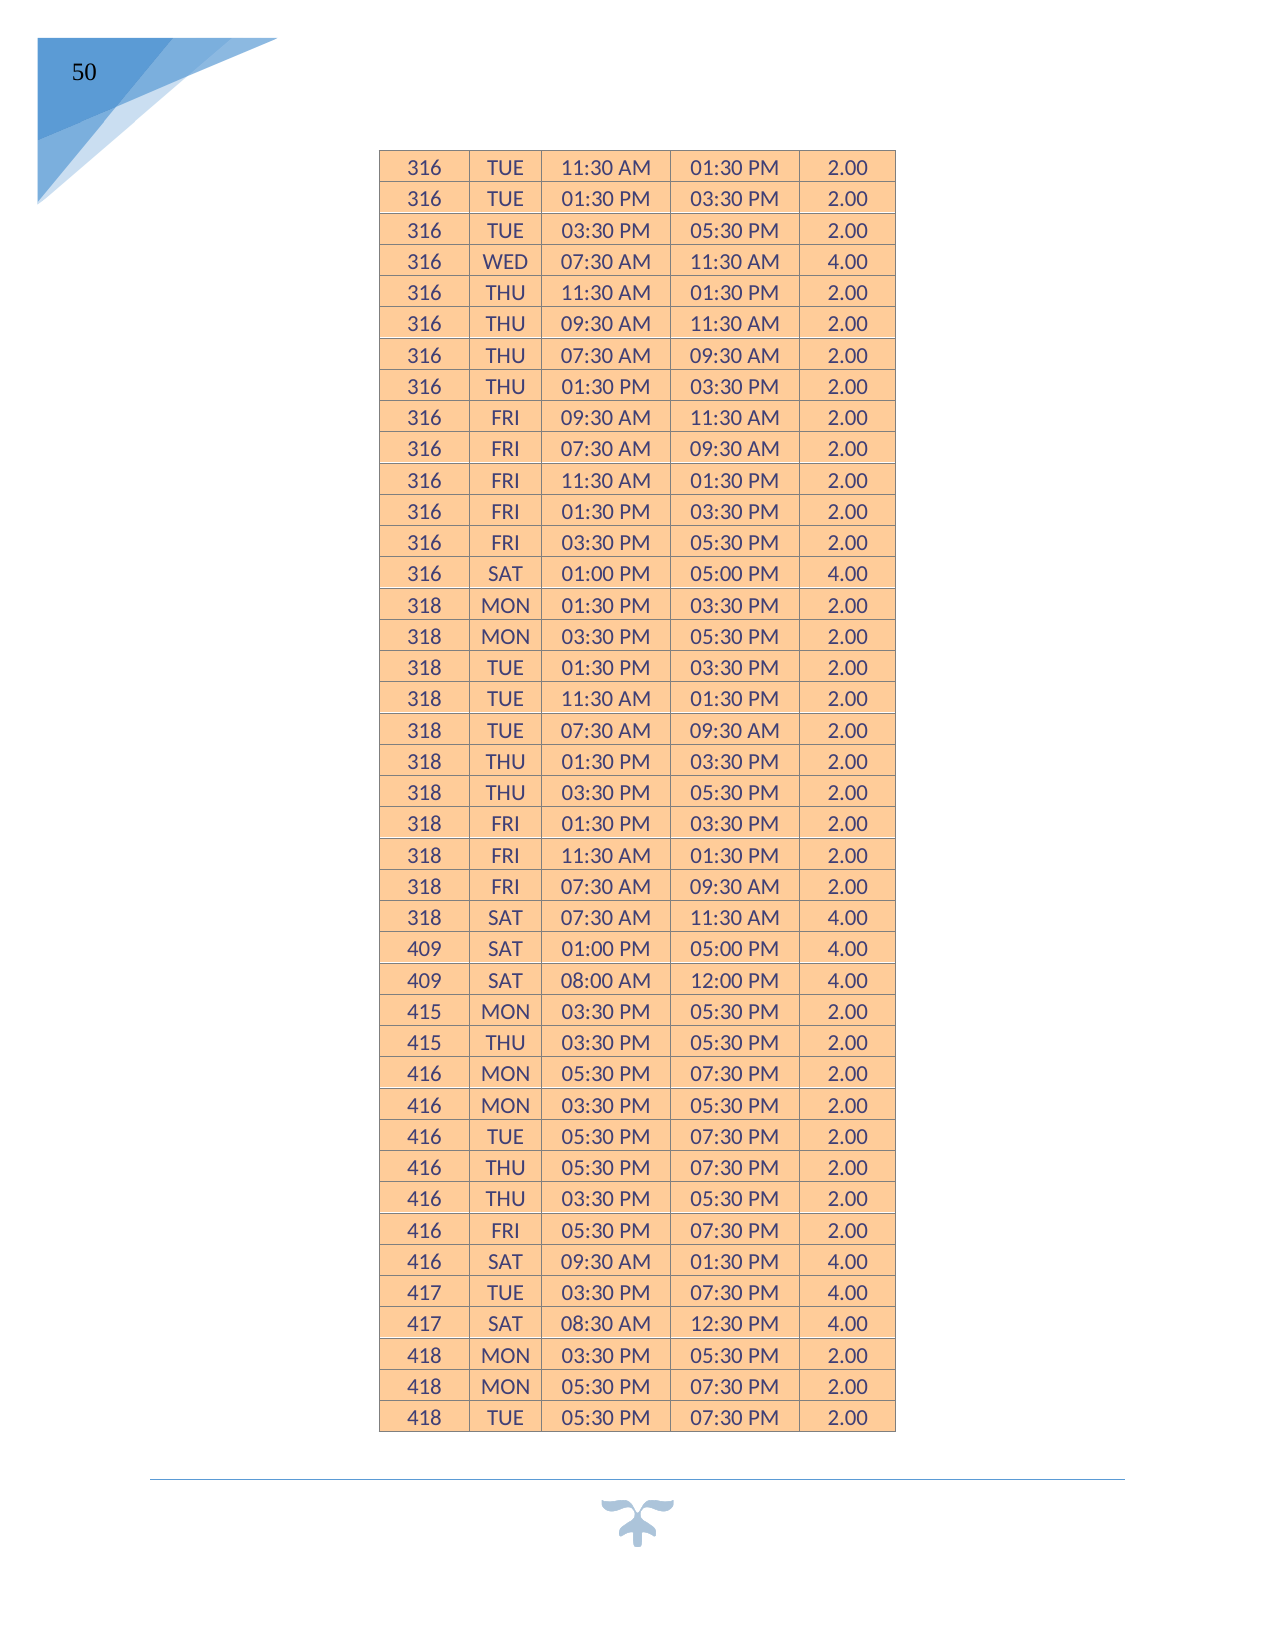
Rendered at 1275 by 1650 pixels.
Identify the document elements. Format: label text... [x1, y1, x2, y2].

table_cell 09:30 AM [671, 432, 799, 462]
table_cell 2.00 [800, 1026, 895, 1056]
table_cell 05:30 PM [671, 995, 799, 1025]
table_cell 07:30 PM [671, 1214, 799, 1244]
table_cell 2.00 [800, 745, 895, 775]
table_cell 11:30 AM [542, 151, 670, 181]
table_cell 316 [380, 307, 469, 337]
table_cell 01:30 PM [542, 589, 670, 619]
table_cell THU [470, 339, 541, 369]
table_cell 09:30 AM [542, 307, 670, 337]
table_cell 2.00 [800, 495, 895, 525]
table_cell 316 [380, 214, 469, 244]
table_cell 03:30 PM [671, 370, 799, 400]
table_cell 01:30 PM [671, 1245, 799, 1275]
table_cell 318 [380, 776, 469, 806]
table_cell 416 [380, 1182, 469, 1212]
table_cell 05:30 PM [671, 620, 799, 650]
table_cell 4.00 [800, 964, 895, 994]
table_cell 07:30 PM [671, 1370, 799, 1400]
table_cell 416 [380, 1057, 469, 1087]
table_cell 07:30 AM [542, 901, 670, 931]
table_cell 11:30 AM [542, 682, 670, 712]
table_cell 416 [380, 1120, 469, 1150]
table_cell 2.00 [800, 1214, 895, 1244]
table_cell 2.00 [800, 682, 895, 712]
table_cell 316 [380, 339, 469, 369]
table_cell 2.00 [800, 776, 895, 806]
table_cell 12:00 PM [671, 964, 799, 994]
table_cell 01:30 PM [542, 495, 670, 525]
table_cell 417 [380, 1276, 469, 1306]
table_cell FRI [470, 870, 541, 900]
table_cell 01:30 PM [671, 151, 799, 181]
table_cell 318 [380, 651, 469, 681]
table_cell SAT [470, 557, 541, 587]
table_cell 12:30 PM [671, 1307, 799, 1337]
table_cell 418 [380, 1339, 469, 1369]
table_cell 01:30 PM [542, 651, 670, 681]
table_cell 01:30 PM [671, 682, 799, 712]
table_cell 05:30 PM [542, 1151, 670, 1181]
table_cell 03:30 PM [542, 776, 670, 806]
table_cell 05:30 PM [542, 1401, 670, 1431]
table_cell 415 [380, 1026, 469, 1056]
table_cell THU [470, 370, 541, 400]
table_cell 2.00 [800, 839, 895, 869]
table_cell TUE [470, 1120, 541, 1150]
table_cell 03:30 PM [542, 1026, 670, 1056]
table_cell FRI [470, 432, 541, 462]
table_cell 416 [380, 1245, 469, 1275]
table_cell 416 [380, 1214, 469, 1244]
table_cell 2.00 [800, 1057, 895, 1087]
table_cell 2.00 [800, 151, 895, 181]
table_cell THU [470, 1026, 541, 1056]
table_cell SAT [470, 901, 541, 931]
table_cell 2.00 [800, 1089, 895, 1119]
table_cell 07:30 AM [542, 245, 670, 275]
table_cell 2.00 [800, 620, 895, 650]
table_cell 2.00 [800, 870, 895, 900]
table_cell 03:30 PM [542, 526, 670, 556]
table_cell 4.00 [800, 1245, 895, 1275]
table_cell 318 [380, 839, 469, 869]
table_cell 417 [380, 1307, 469, 1337]
table_cell 01:30 PM [671, 276, 799, 306]
table_cell 415 [380, 995, 469, 1025]
table_cell 316 [380, 557, 469, 587]
table_cell 2.00 [800, 1370, 895, 1400]
table_cell 03:30 PM [542, 214, 670, 244]
table_cell FRI [470, 839, 541, 869]
table_cell 318 [380, 745, 469, 775]
table_cell 418 [380, 1370, 469, 1400]
table_cell 4.00 [800, 557, 895, 587]
table_cell 01:30 PM [542, 807, 670, 837]
table_cell 05:30 PM [671, 1026, 799, 1056]
table_cell 2.00 [800, 995, 895, 1025]
table_cell 2.00 [800, 807, 895, 837]
table_cell 316 [380, 370, 469, 400]
table_cell 316 [380, 151, 469, 181]
table_cell 01:30 PM [671, 839, 799, 869]
table_cell 11:30 AM [671, 401, 799, 431]
table_cell TUE [470, 714, 541, 744]
table_cell 01:00 PM [542, 557, 670, 587]
table_cell 01:30 PM [542, 745, 670, 775]
table_cell THU [470, 745, 541, 775]
table_cell TUE [470, 651, 541, 681]
table_cell 318 [380, 714, 469, 744]
table_cell 07:30 PM [671, 1276, 799, 1306]
table_cell 2.00 [800, 714, 895, 744]
table_cell SAT [470, 1307, 541, 1337]
table_cell 2.00 [800, 432, 895, 462]
table_cell 318 [380, 807, 469, 837]
table_cell 2.00 [800, 1151, 895, 1181]
table_cell 418 [380, 1401, 469, 1431]
table_cell 03:30 PM [542, 1182, 670, 1212]
table_cell 03:30 PM [542, 1089, 670, 1119]
table_cell 2.00 [800, 307, 895, 337]
table_cell THU [470, 307, 541, 337]
table_cell 316 [380, 182, 469, 212]
table_cell MON [470, 995, 541, 1025]
table_cell 2.00 [800, 370, 895, 400]
table_cell 2.00 [800, 464, 895, 494]
table_cell 05:30 PM [671, 526, 799, 556]
table_cell 11:30 AM [671, 901, 799, 931]
table_cell 05:30 PM [671, 214, 799, 244]
table_cell 07:30 PM [671, 1120, 799, 1150]
table_cell 2.00 [800, 401, 895, 431]
table_cell 03:30 PM [542, 1339, 670, 1369]
table_cell 05:30 PM [671, 1089, 799, 1119]
table_cell MON [470, 1339, 541, 1369]
table_cell 09:30 AM [542, 1245, 670, 1275]
table_cell 2.00 [800, 1182, 895, 1212]
table_cell 09:30 AM [542, 401, 670, 431]
table_cell 07:30 AM [542, 339, 670, 369]
table_cell 07:30 PM [671, 1401, 799, 1431]
table_cell 11:30 AM [542, 839, 670, 869]
table_cell 2.00 [800, 1401, 895, 1431]
table_cell FRI [470, 401, 541, 431]
table_cell SAT [470, 932, 541, 962]
table_cell TUE [470, 182, 541, 212]
table_cell 01:30 PM [542, 182, 670, 212]
table_cell 03:30 PM [671, 651, 799, 681]
table_cell 2.00 [800, 182, 895, 212]
table_cell 2.00 [800, 589, 895, 619]
table_cell TUE [470, 1401, 541, 1431]
table_cell MON [470, 589, 541, 619]
table_cell 318 [380, 901, 469, 931]
table_cell TUE [470, 214, 541, 244]
table_cell FRI [470, 807, 541, 837]
table_cell 09:30 AM [671, 339, 799, 369]
table_cell 11:30 AM [542, 464, 670, 494]
table_cell 318 [380, 682, 469, 712]
table_cell 03:30 PM [671, 745, 799, 775]
table_cell 11:30 AM [542, 276, 670, 306]
table_cell 2.00 [800, 1120, 895, 1150]
table_cell 07:30 AM [542, 714, 670, 744]
table_cell 316 [380, 495, 469, 525]
table_cell 316 [380, 401, 469, 431]
table_cell 07:30 PM [671, 1057, 799, 1087]
table_cell 03:30 PM [671, 182, 799, 212]
table_cell 316 [380, 526, 469, 556]
table_cell THU [470, 776, 541, 806]
table_cell 03:30 PM [542, 1276, 670, 1306]
table_cell 4.00 [800, 1307, 895, 1337]
table_cell FRI [470, 464, 541, 494]
table_cell MON [470, 1089, 541, 1119]
table_cell 316 [380, 464, 469, 494]
table_cell THU [470, 1182, 541, 1212]
table_cell 316 [380, 276, 469, 306]
table_cell 318 [380, 620, 469, 650]
table_cell 2.00 [800, 526, 895, 556]
table_cell 03:30 PM [542, 620, 670, 650]
table_cell 4.00 [800, 245, 895, 275]
table_cell 409 [380, 932, 469, 962]
table_cell 2.00 [800, 1339, 895, 1369]
table_cell MON [470, 1370, 541, 1400]
table_cell 318 [380, 870, 469, 900]
table_cell 05:30 PM [671, 776, 799, 806]
table_cell 2.00 [800, 276, 895, 306]
table_cell 05:00 PM [671, 932, 799, 962]
table_cell 11:30 AM [671, 245, 799, 275]
table_cell MON [470, 1057, 541, 1087]
table_cell 05:30 PM [671, 1339, 799, 1369]
table_cell TUE [470, 682, 541, 712]
table_cell FRI [470, 495, 541, 525]
picture [37, 37, 279, 206]
table_cell 09:30 AM [671, 870, 799, 900]
table_cell MON [470, 620, 541, 650]
table_cell 2.00 [800, 214, 895, 244]
table_cell WED [470, 245, 541, 275]
table_cell 03:30 PM [671, 495, 799, 525]
table_cell 05:30 PM [542, 1057, 670, 1087]
table_cell 01:00 PM [542, 932, 670, 962]
table_cell 03:30 PM [671, 589, 799, 619]
table_cell 416 [380, 1089, 469, 1119]
table_cell 01:30 PM [671, 464, 799, 494]
table_cell 4.00 [800, 932, 895, 962]
table_cell 2.00 [800, 651, 895, 681]
table_cell 416 [380, 1151, 469, 1181]
table_cell 2.00 [800, 339, 895, 369]
table_cell 05:30 PM [671, 1182, 799, 1212]
table_cell 316 [380, 245, 469, 275]
table_cell 4.00 [800, 901, 895, 931]
table_cell 409 [380, 964, 469, 994]
table_cell 318 [380, 589, 469, 619]
table_cell 07:30 AM [542, 870, 670, 900]
table_cell 11:30 AM [671, 307, 799, 337]
table_cell TUE [470, 1276, 541, 1306]
table_cell SAT [470, 1245, 541, 1275]
table_cell 05:30 PM [542, 1370, 670, 1400]
table_cell 05:00 PM [671, 557, 799, 587]
table_cell 05:30 PM [542, 1120, 670, 1150]
table_cell 09:30 AM [671, 714, 799, 744]
table_cell 4.00 [800, 1276, 895, 1306]
table_cell TUE [470, 151, 541, 181]
table_cell THU [470, 276, 541, 306]
table_cell FRI [470, 526, 541, 556]
table_cell FRI [470, 1214, 541, 1244]
table_cell 03:30 PM [671, 807, 799, 837]
table_cell SAT [470, 964, 541, 994]
table_cell 08:30 AM [542, 1307, 670, 1337]
table_cell THU [470, 1151, 541, 1181]
table_cell 316 [380, 432, 469, 462]
table_cell 01:30 PM [542, 370, 670, 400]
table_cell 07:30 AM [542, 432, 670, 462]
table_cell 05:30 PM [542, 1214, 670, 1244]
table_cell 07:30 PM [671, 1151, 799, 1181]
table_cell 03:30 PM [542, 995, 670, 1025]
table_cell 08:00 AM [542, 964, 670, 994]
